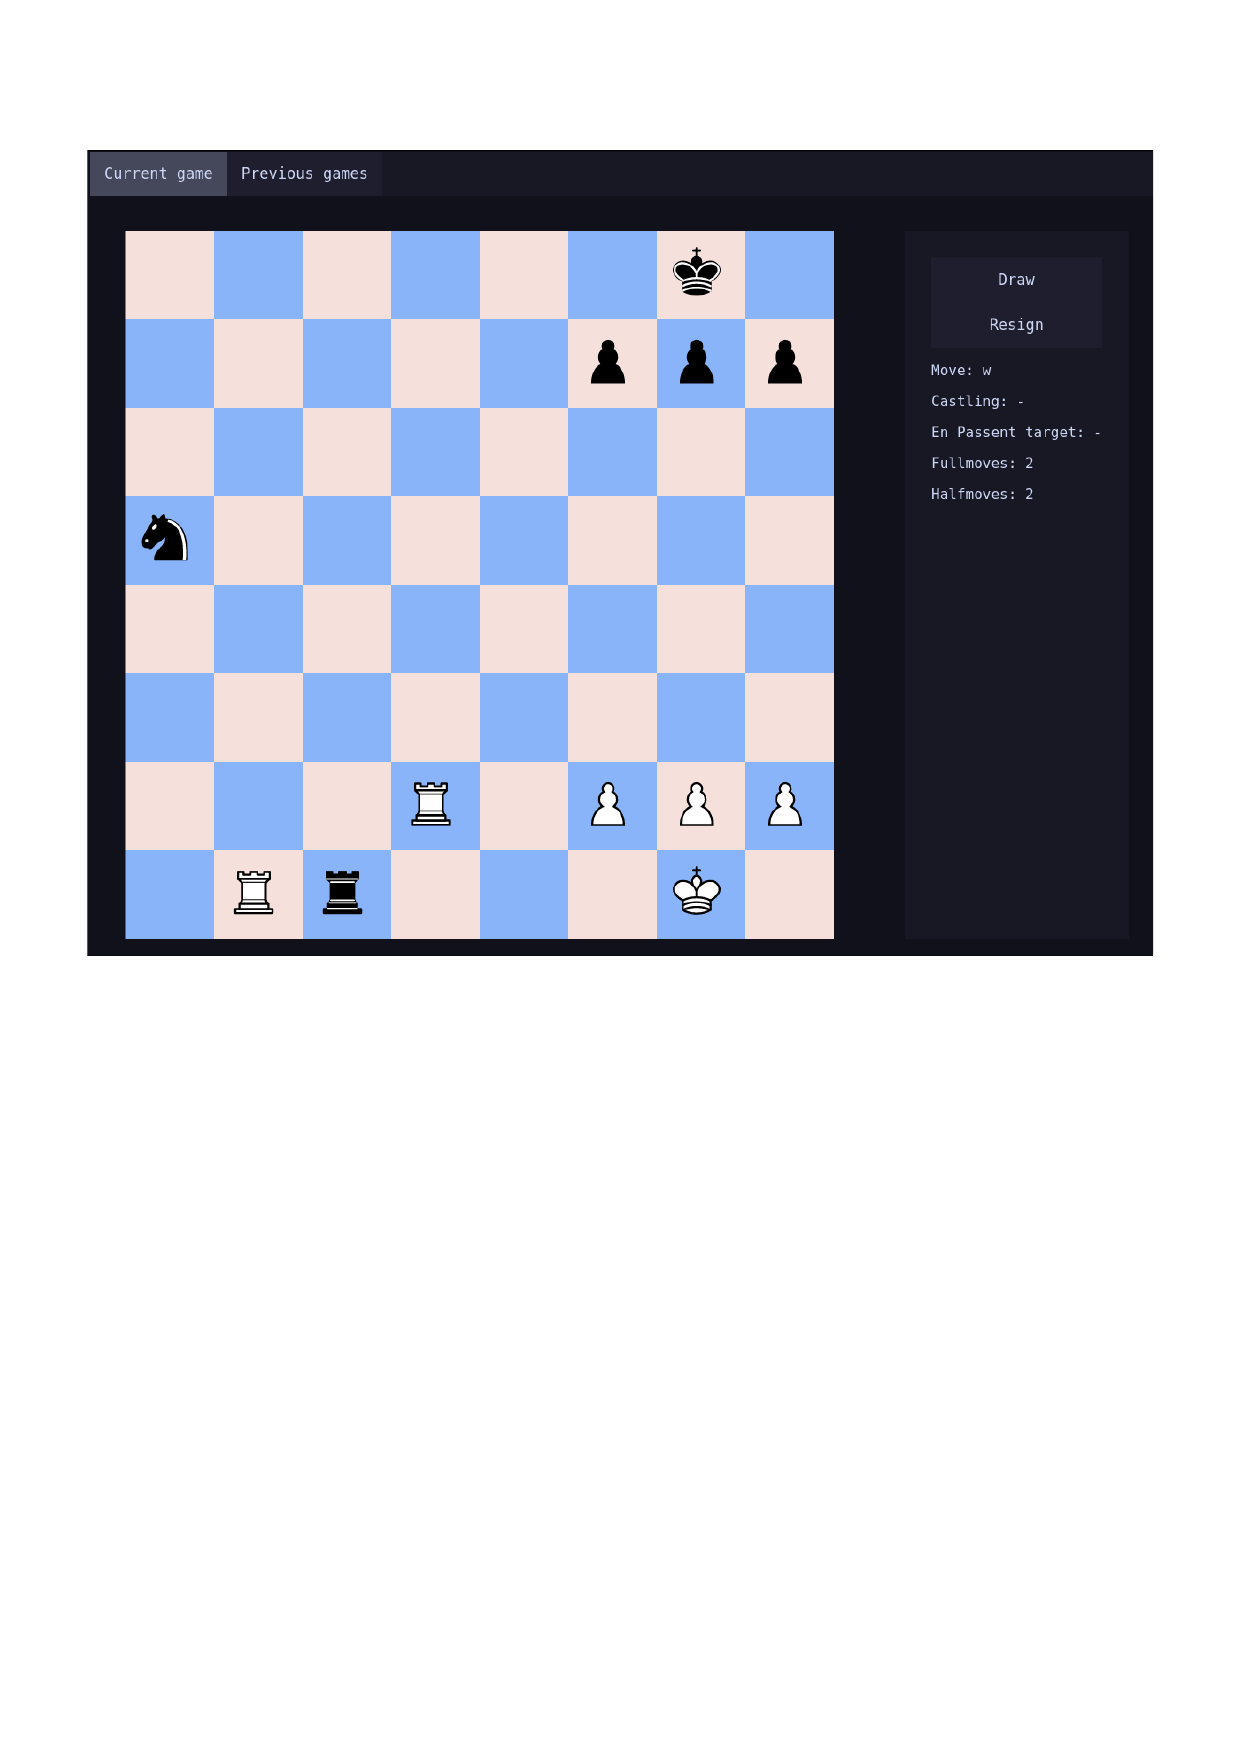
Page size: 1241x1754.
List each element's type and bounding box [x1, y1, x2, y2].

picture [87, 150, 1154, 956]
